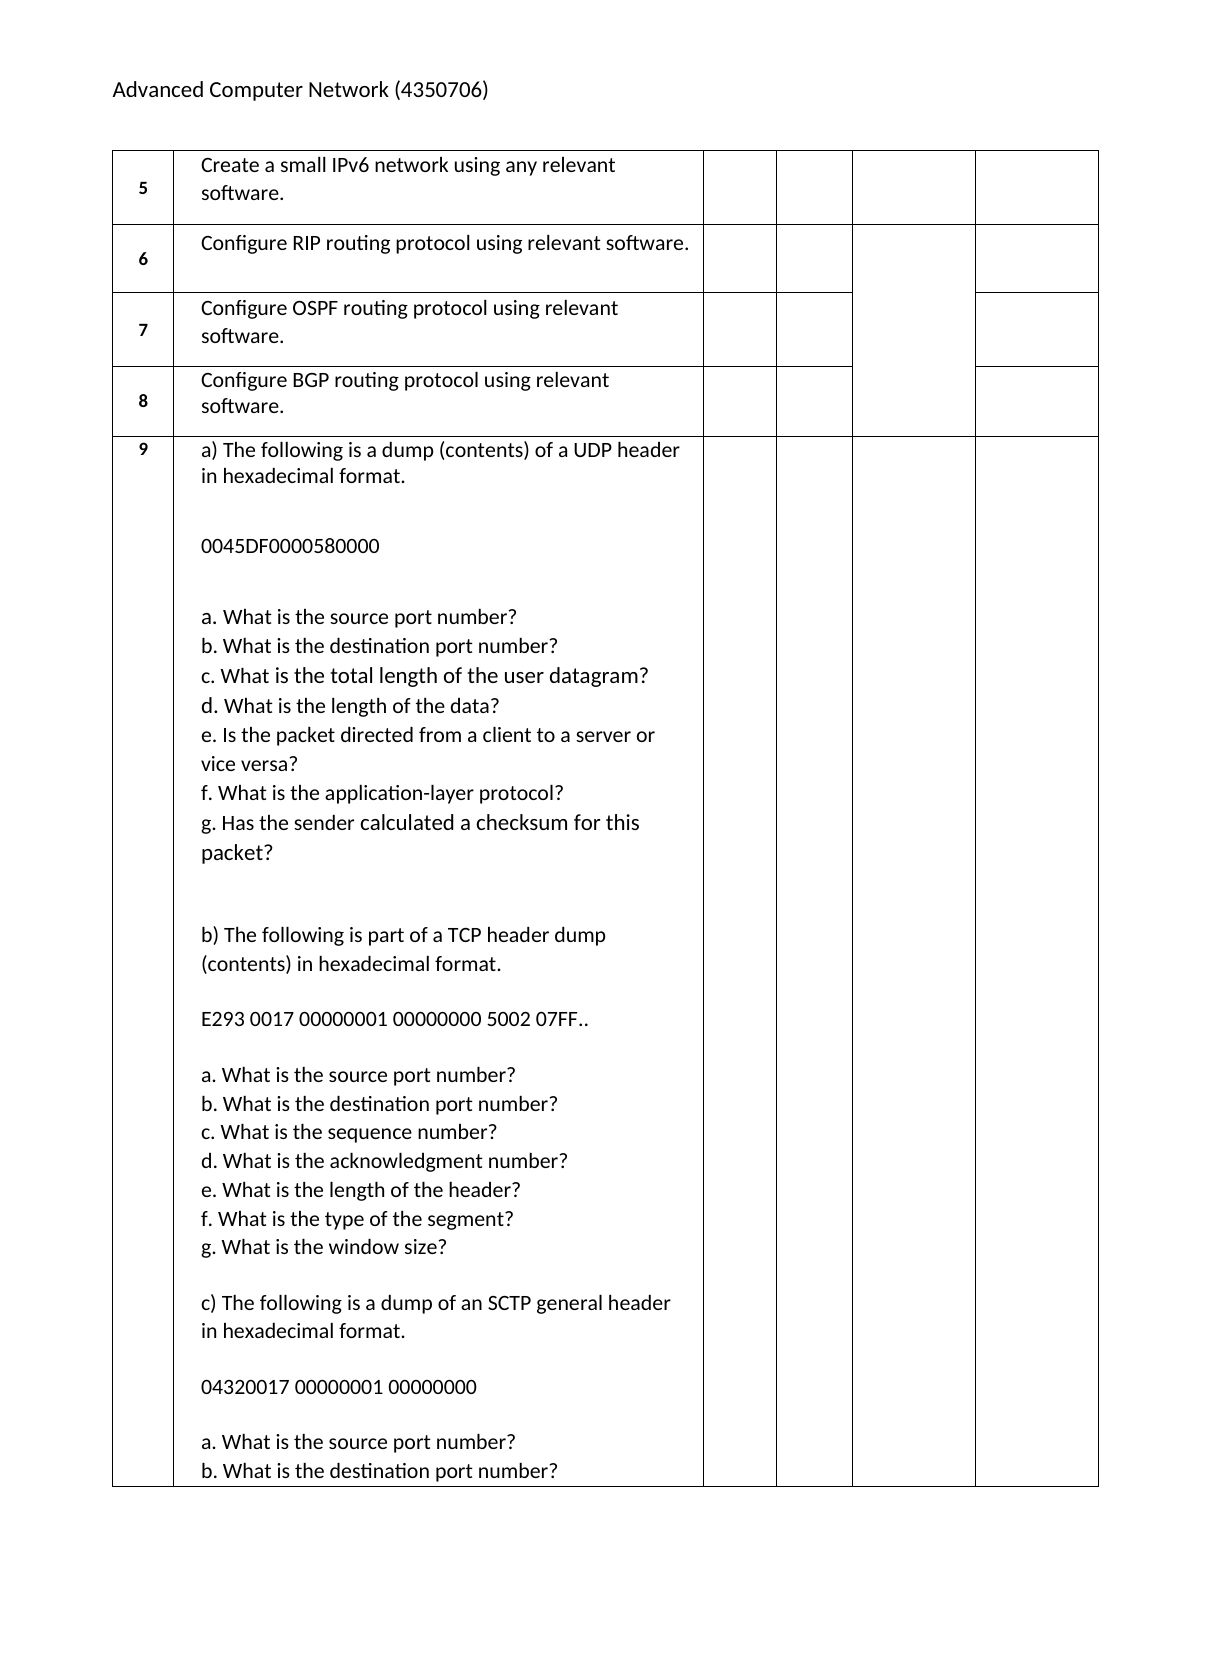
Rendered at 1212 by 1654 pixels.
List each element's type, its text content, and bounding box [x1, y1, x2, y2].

table_cell [976, 367, 1098, 436]
table_cell [704, 367, 776, 436]
table_cell [976, 437, 1098, 1486]
table_cell [777, 367, 852, 436]
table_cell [174, 437, 703, 1486]
table_cell [976, 293, 1098, 366]
table_cell 8 [113, 367, 173, 436]
table_cell [976, 151, 1098, 224]
table_cell Configure RIP routing protocol using relevant software. [174, 225, 703, 292]
table_cell [777, 437, 852, 1486]
table_cell 6 [113, 225, 173, 292]
table_cell [976, 225, 1098, 292]
table_cell Configure BGP routing protocol using relevant software. [174, 367, 703, 436]
table_cell [704, 437, 776, 1486]
table_cell [777, 293, 852, 366]
table_cell [777, 225, 852, 292]
table_cell [777, 151, 852, 224]
table_cell [704, 293, 776, 366]
table_cell Configure OSPF routing protocol using relevant software. [174, 293, 703, 366]
table_cell 9 [113, 437, 173, 1486]
table_cell Create a small IPv6 network using any relevant software. [174, 151, 703, 224]
table_cell [704, 151, 776, 224]
table_cell 7 [113, 293, 173, 366]
table_cell [704, 225, 776, 292]
table_cell [853, 225, 975, 436]
table_cell 5 [113, 151, 173, 224]
table_cell [853, 151, 975, 224]
table_cell [853, 437, 975, 1486]
